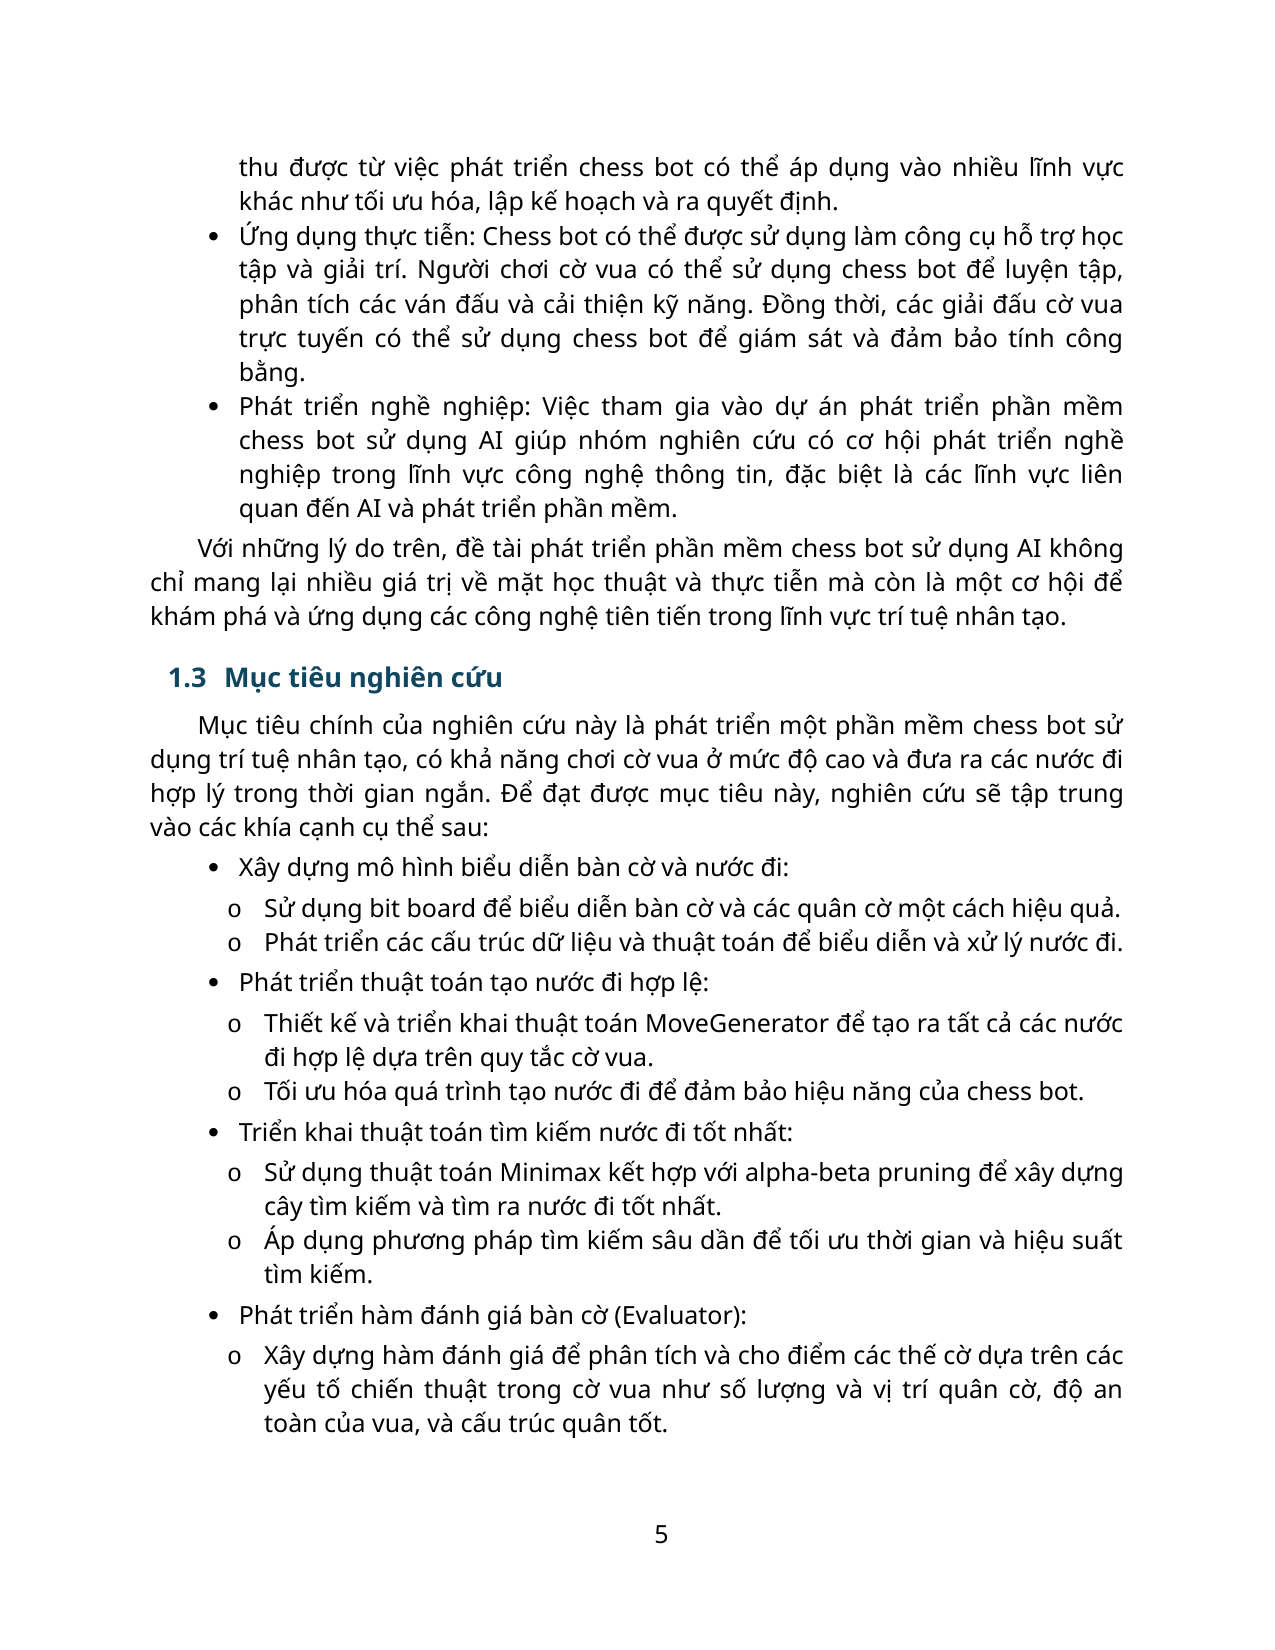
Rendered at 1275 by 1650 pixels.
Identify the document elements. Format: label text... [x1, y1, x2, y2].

text Sử dụng bit board để biểu diễn bàn cờ và các quân cờ một cách hiệu quả. [227, 890, 1125, 924]
text Phát triển các cấu trúc dữ liệu và thuật toán để biểu diễn và xử lý nước đi. [227, 924, 1125, 959]
subtitle Mục tiêu nghiên cứu [168, 658, 1125, 695]
text Với những lý do trên, đề tài phát triển phần mềm chess bot sử dụng AI không chỉ mang lại nhiều giá trị về mặt học thuật và thực tiễn mà còn là một cơ hội để khám phá và ứng dụng các công nghệ tiên tiến trong lĩnh vực trí tuệ nhân tạo. [150, 531, 1125, 633]
text Phát triển thuật toán tạo nước đi hợp lệ: [209, 965, 1125, 999]
text Tối ưu hóa quá trình tạo nước đi để đảm bảo hiệu năng của chess bot. [227, 1074, 1125, 1108]
text Xây dựng hàm đánh giá để phân tích và cho điểm các thế cờ dựa trên các yếu tố chiến thuật trong cờ vua như số lượng và vị trí quân cờ, độ an toàn của vua, và cấu trúc quân tốt. [227, 1338, 1125, 1440]
text Phát triển nghề nghiệp: Việc tham gia vào dự án phát triển phần mềm chess bot sử dụng AI giúp nhóm nghiên cứu có cơ hội phát triển nghề nghiệp trong lĩnh vực công nghệ thông tin, đặc biệt là các lĩnh vực liên quan đến AI và phát triển phần mềm. [209, 388, 1125, 525]
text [209, 150, 1125, 218]
text Phát triển hàm đánh giá bàn cờ (Evaluator): [209, 1297, 1125, 1332]
text Ứng dụng thực tiễn: Chess bot có thể được sử dụng làm công cụ hỗ trợ học tập và giải trí. Người chơi cờ vua có thể sử dụng chess bot để luyện tập, phân tích các ván đấu và cải thiện kỹ năng. Đồng thời, các giải đấu cờ vua trực tuyến có thể sử dụng chess bot để giám sát và đảm bảo tính công bằng. [209, 218, 1125, 388]
text Xây dựng mô hình biểu diễn bàn cờ và nước đi: [209, 850, 1125, 884]
text Mục tiêu chính của nghiên cứu này là phát triển một phần mềm chess bot sử dụng trí tuệ nhân tạo, có khả năng chơi cờ vua ở mức độ cao và đưa ra các nước đi hợp lý trong thời gian ngắn. Để đạt được mục tiêu này, nghiên cứu sẽ tập trung vào các khía cạnh cụ thể sau: [150, 707, 1125, 844]
text Thiết kế và triển khai thuật toán MoveGenerator để tạo ra tất cả các nước đi hợp lệ dựa trên quy tắc cờ vua. [227, 1005, 1125, 1074]
text Áp dụng phương pháp tìm kiếm sâu dần để tối ưu thời gian và hiệu suất tìm kiếm. [227, 1223, 1125, 1291]
text Sử dụng thuật toán Minimax kết hợp với alpha-beta pruning để xây dựng cây tìm kiếm và tìm ra nước đi tốt nhất. [227, 1154, 1125, 1223]
text Triển khai thuật toán tìm kiếm nước đi tốt nhất: [209, 1114, 1125, 1148]
